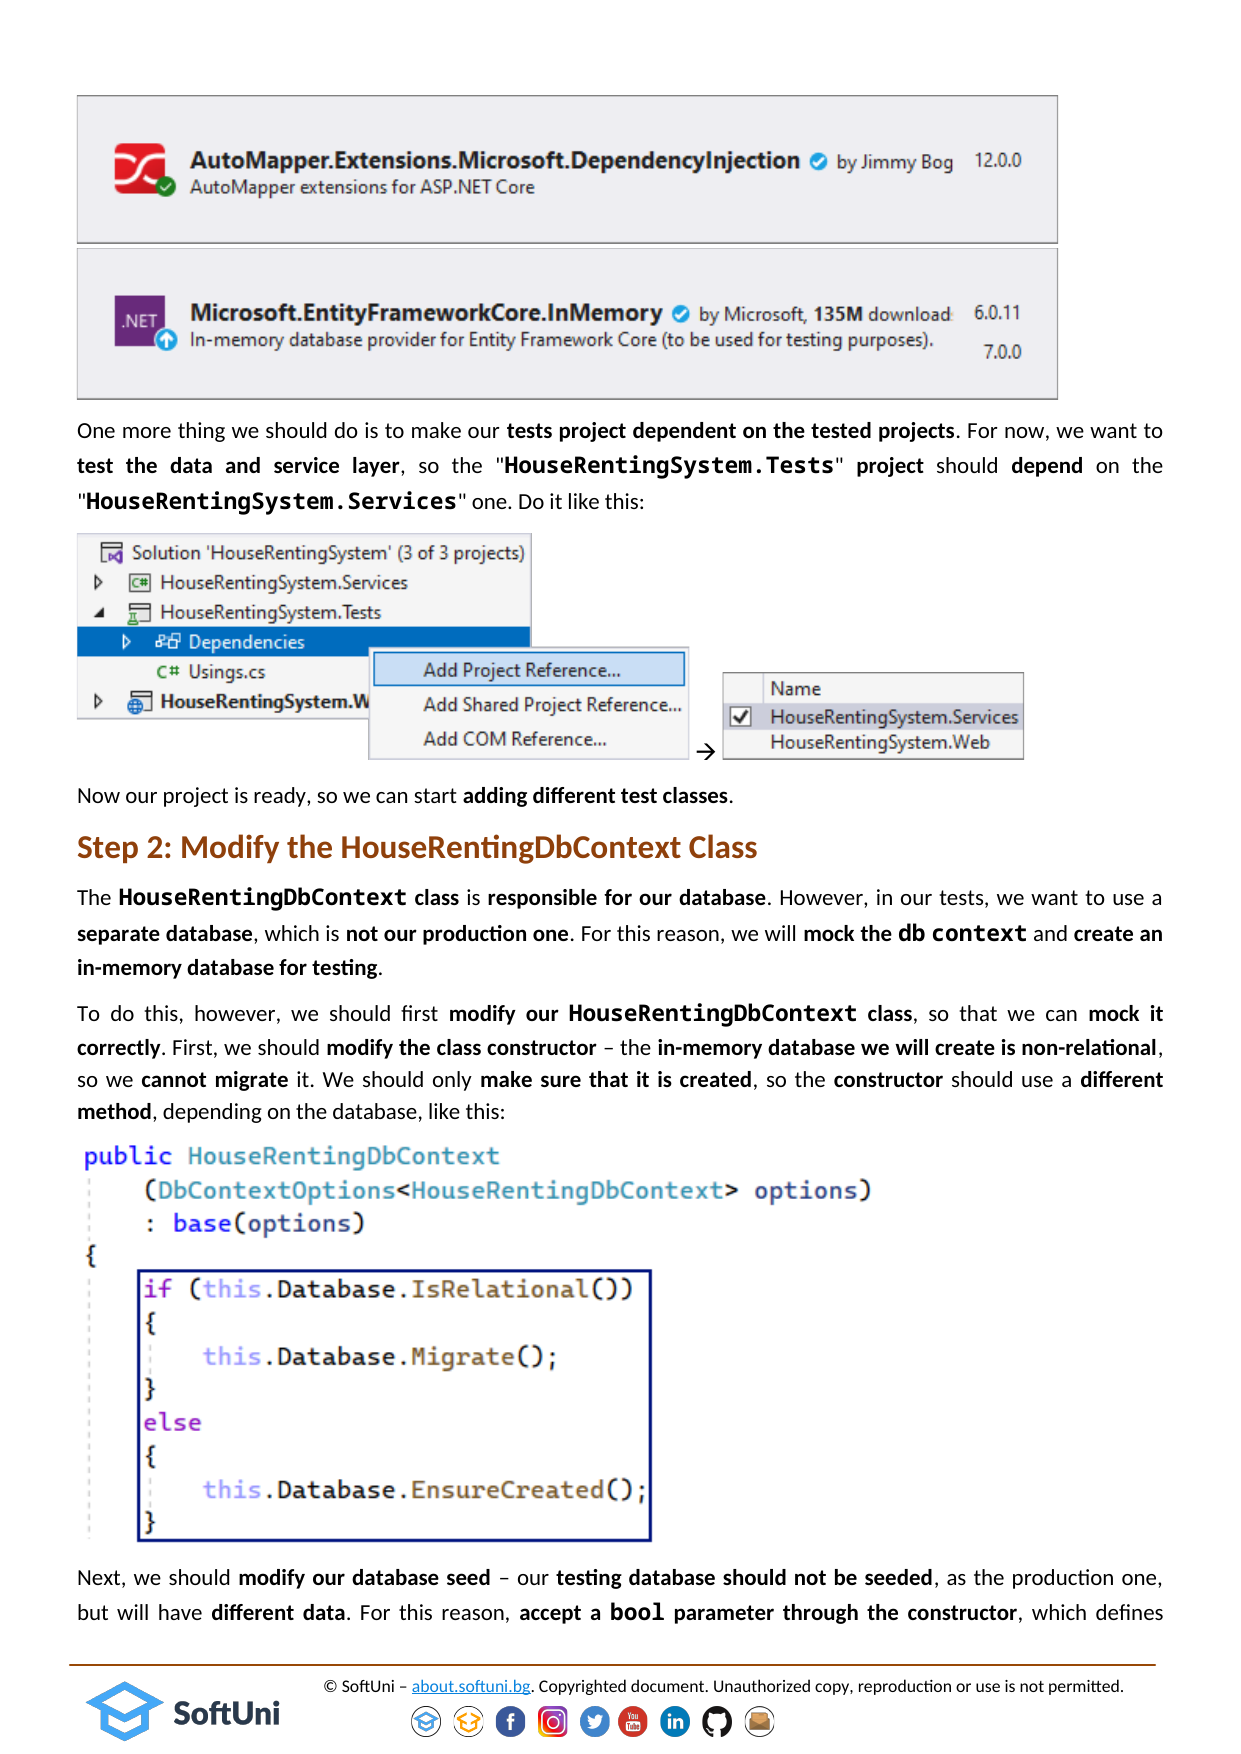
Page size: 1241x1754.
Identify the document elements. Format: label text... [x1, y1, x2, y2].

picture [618, 1706, 648, 1737]
picture [580, 1706, 610, 1737]
picture [495, 1706, 526, 1737]
picture [681, 1728, 690, 1737]
picture [82, 1141, 876, 1547]
picture [674, 1719, 683, 1728]
picture [681, 1706, 690, 1715]
text One more thing we should do is to make our tests project dependent on the tested projects. For now, we want to test the data and service layer, so the "HouseRentingSystem.Tests" project should depend on the "HouseRentingSystem.Services" one. Do it like this: [77, 416, 1163, 516]
picture [538, 1706, 568, 1737]
text Now our project is ready, so we can start adding different test classes. [77, 781, 1163, 809]
picture [76, 533, 690, 760]
picture [76, 248, 1059, 400]
picture [453, 1706, 484, 1737]
picture [411, 1706, 441, 1737]
subtitle Step 2: Modify the HouseRentingDbContext Class [77, 826, 1163, 867]
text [77, 1563, 1163, 1627]
picture [76, 95, 1059, 244]
picture [702, 1706, 732, 1737]
picture [660, 1728, 669, 1737]
text The HouseRentingDbContext class is responsible for our database. However, in our tests, we want to use a separate database, which is not our production one. For this reason, we will mock the db context and create an in-memory database for testing. [77, 881, 1163, 981]
picture [660, 1706, 669, 1715]
picture [744, 1706, 775, 1737]
text To do this, however, we should first modify our HouseRentingDbContext class, so that we can mock it correctly. First, we should modify the class constructor – the in-memory database we will create is non-relational, so we cannot migrate it. We should only make sure that it is created, so the constructor should use a different method, depending on the database, like this: [77, 997, 1163, 1125]
picture [722, 672, 1025, 760]
picture [79, 1675, 286, 1747]
